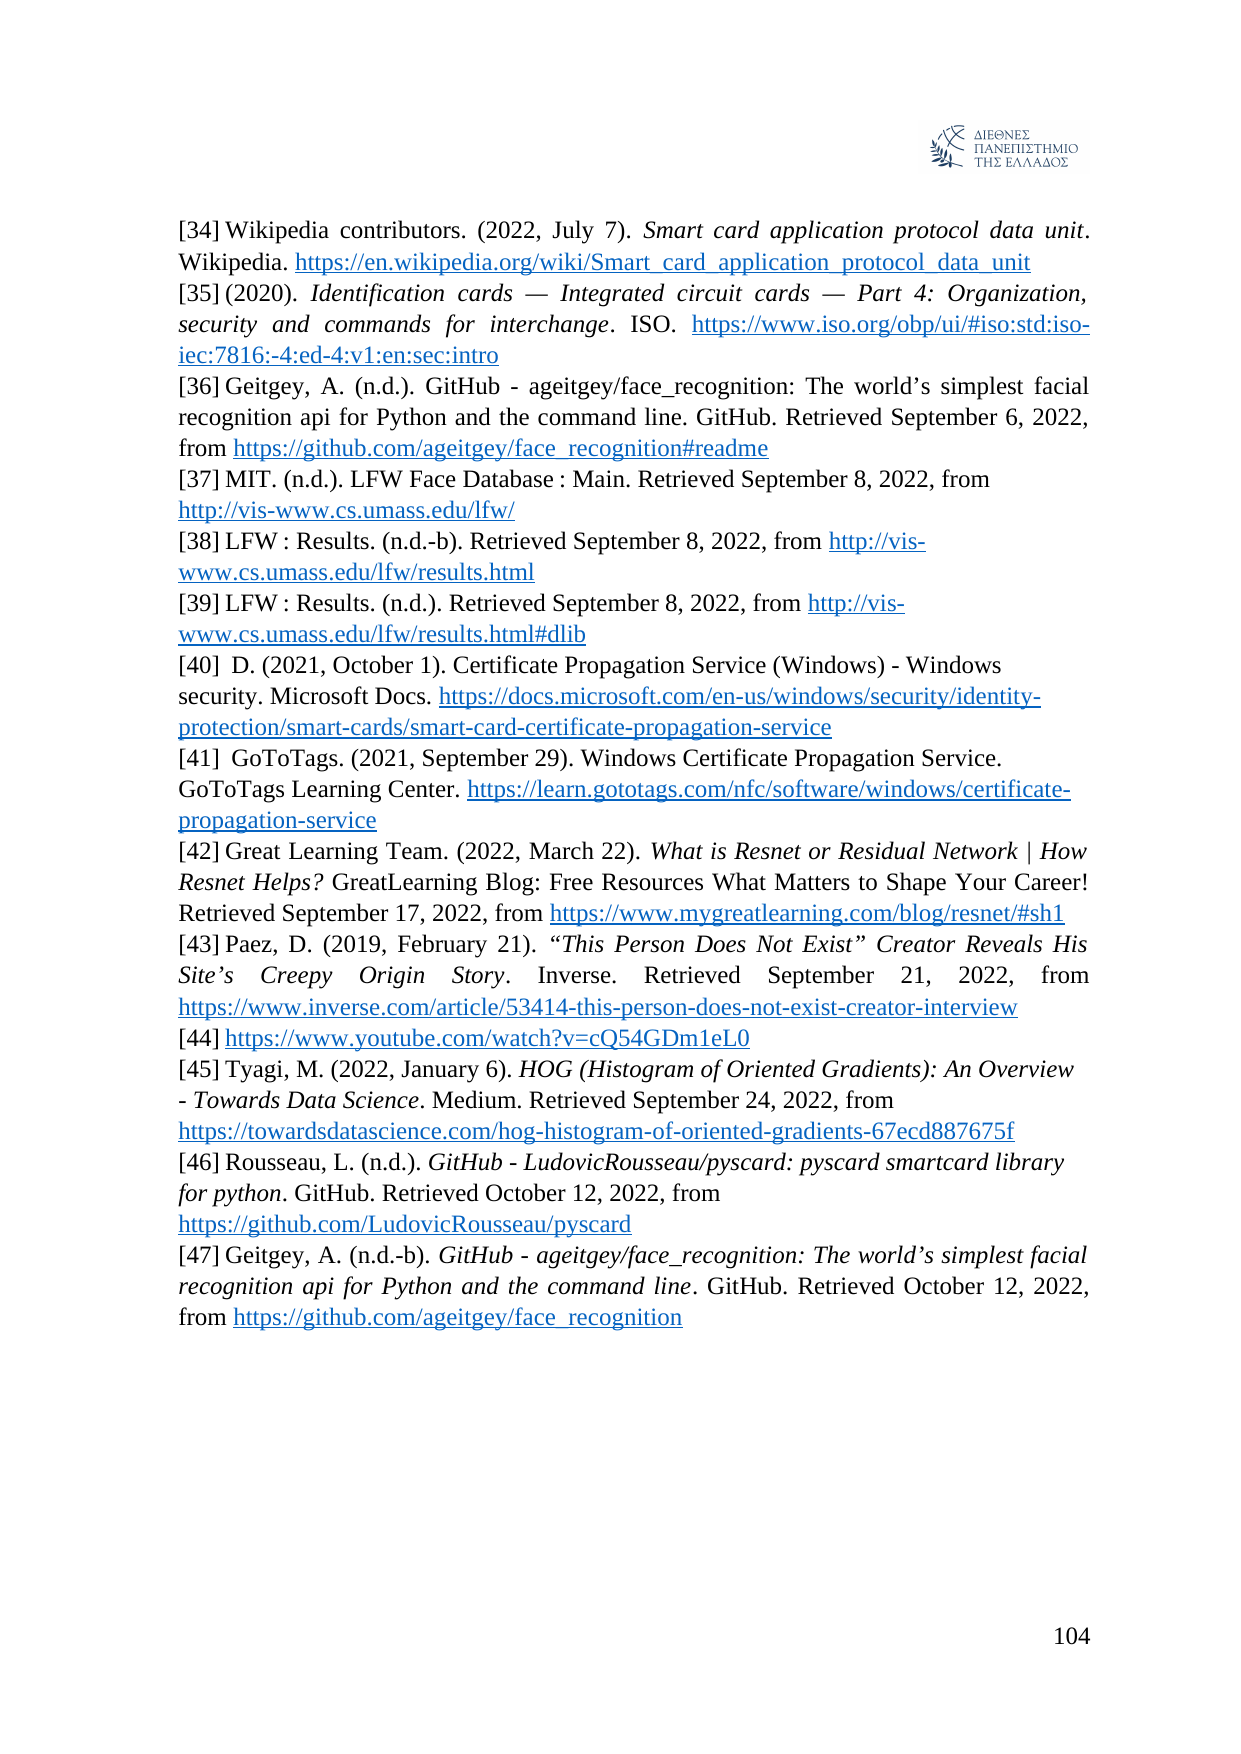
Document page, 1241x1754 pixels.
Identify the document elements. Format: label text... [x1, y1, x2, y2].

list D. (2021, October 1). Certificate Propagation Service (Windows) - Windows security. Microsoft Docs. https://docs.microsoft.com/en-us/windows/security/identity-protection/smart-cards/smart-card-certificate-propagation-service [178, 650, 1090, 741]
list https://www.youtube.com/watch?v=cQ54GDm1eL0 [178, 1023, 1090, 1051]
picture [917, 120, 1091, 174]
list Tyagi, M. (2022, January 6). HOG (Histogram of Oriented Gradients): An Overview - Towards Data Science. Medium. Retrieved September 24, 2022, from https://towardsdatascience.com/hog-histogram-of-oriented-gradients-67ecd887675f [178, 1054, 1090, 1144]
list Paez, D. (2019, February 21). “This Person Does Not Exist” Creator Reveals His Site’s Creepy Origin Story. Inverse. Retrieved September 21, 2022, from https://www.inverse.com/article/53414-this-person-does-not-exist-creator-interview [178, 929, 1090, 1020]
list Geitgey, A. (n.d.). GitHub - ageitgey/face_recognition: The world’s simplest facial recognition api for Python and the command line. GitHub. Retrieved September 6, 2022, from https://github.com/ageitgey/face_recognition#readme [178, 371, 1090, 462]
list Wikipedia contributors. (2022, July 7). Smart card application protocol data unit. Wikipedia. https://en.wikipedia.org/wiki/Smart_card_application_protocol_data_unit [178, 216, 1090, 275]
list LFW : Results. (n.d.). Retrieved September 8, 2022, from http://vis-www.cs.umass.edu/lfw/results.html#dlib [178, 588, 1090, 648]
list LFW : Results. (n.d.-b). Retrieved September 8, 2022, from http://vis-www.cs.umass.edu/lfw/results.html [178, 526, 1090, 586]
list Geitgey, A. (n.d.-b). GitHub - ageitgey/face_recognition: The world’s simplest facial recognition api for Python and the command line. GitHub. Retrieved October 12, 2022, from https://github.com/ageitgey/face_recognition [178, 1240, 1090, 1331]
list (2020). Identification cards — Integrated circuit cards — Part 4: Organization, security and commands for interchange. ISO. https://www.iso.org/obp/ui/#iso:std:iso-iec:7816:-4:ed-4:v1:en:sec:intro [178, 278, 1090, 368]
list GoToTags. (2021, September 29). Windows Certificate Propagation Service. GoToTags Learning Center. https://learn.gototags.com/nfc/software/windows/certificate-propagation-service [178, 743, 1090, 834]
list MIT. (n.d.). LFW Face Database : Main. Retrieved September 8, 2022, from http://vis-www.cs.umass.edu/lfw/ [178, 464, 1090, 524]
list Rousseau, L. (n.d.). GitHub - LudovicRousseau/pyscard: pyscard smartcard library for python. GitHub. Retrieved October 12, 2022, from https://github.com/LudovicRousseau/pyscard [178, 1147, 1090, 1238]
list Great Learning Team. (2022, March 22). What is Resnet or Residual Network | How Resnet Helps? GreatLearning Blog: Free Resources What Matters to Shape Your Career! Retrieved September 17, 2022, from https://www.mygreatlearning.com/blog/resnet/#sh1 [178, 836, 1090, 927]
